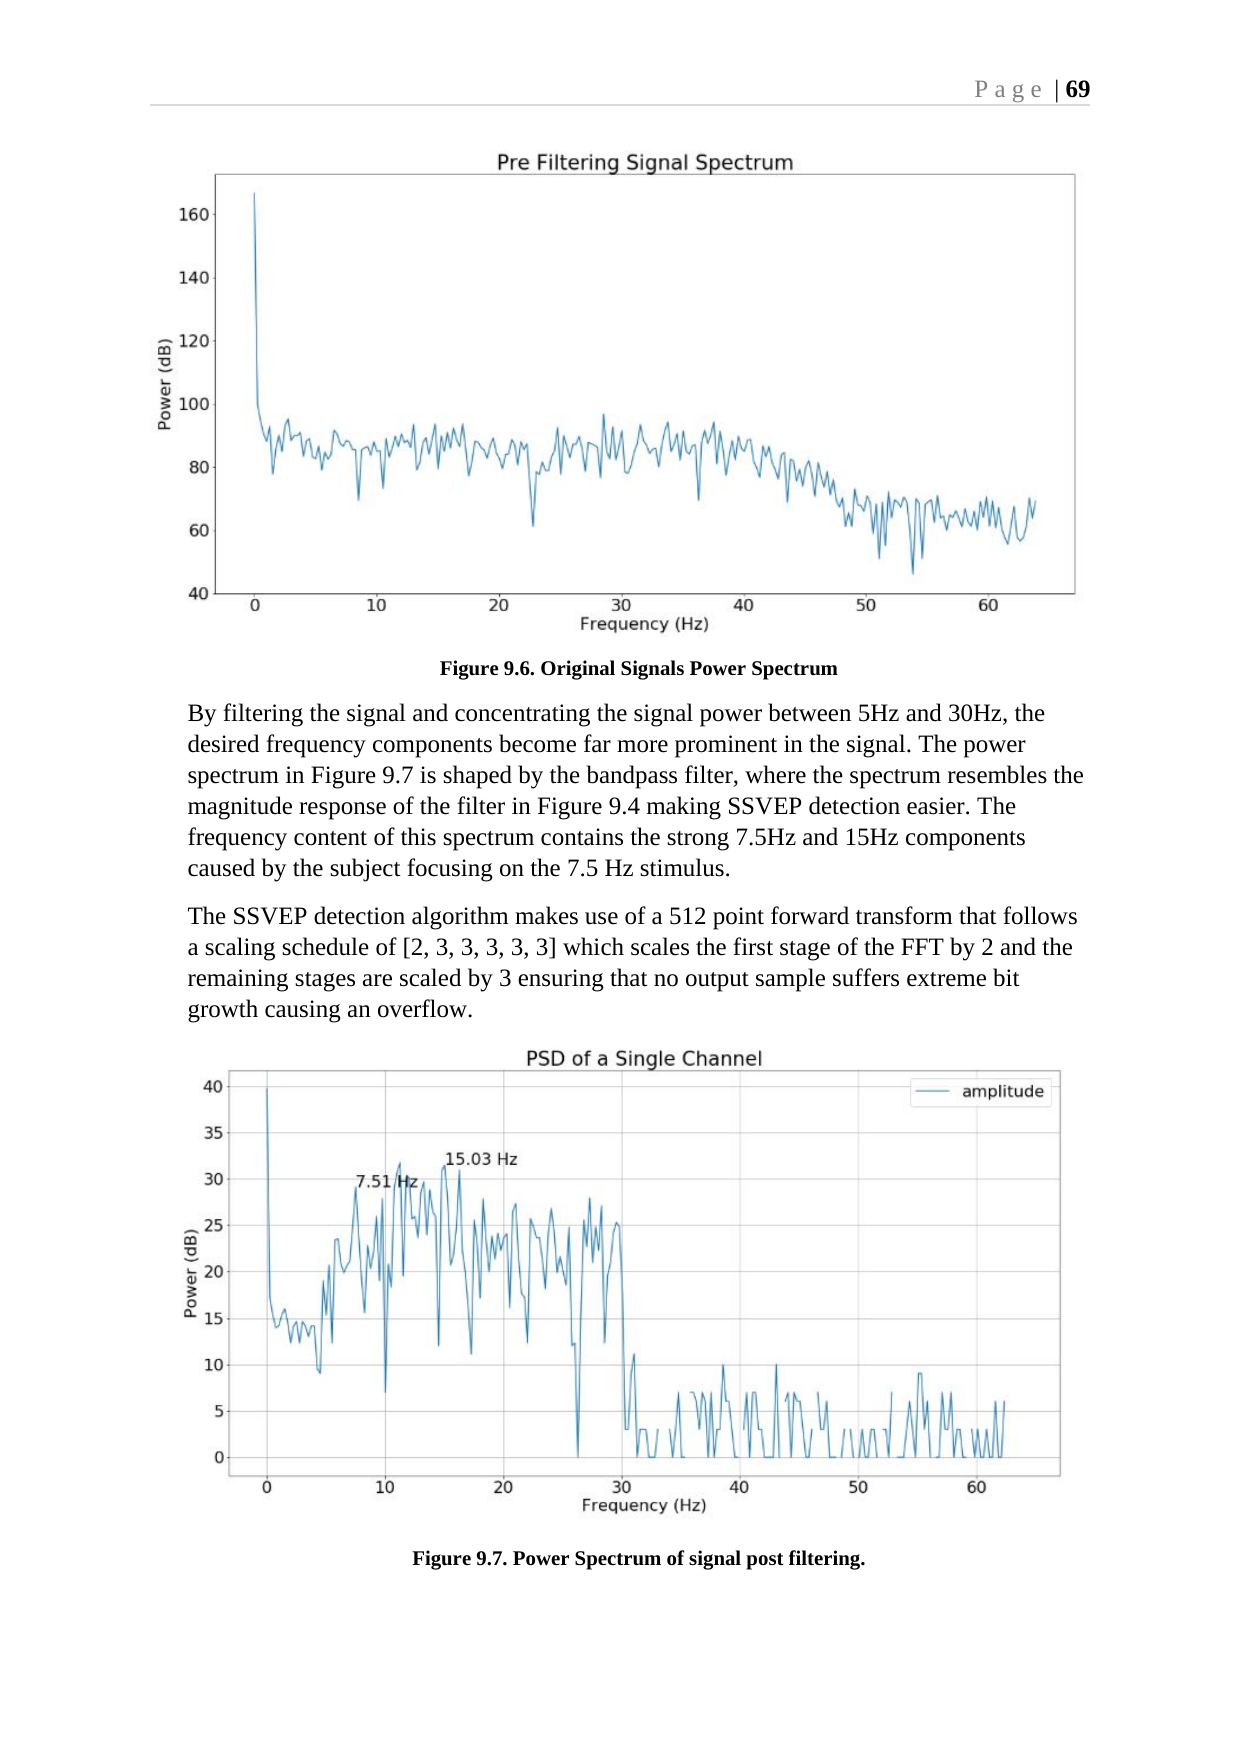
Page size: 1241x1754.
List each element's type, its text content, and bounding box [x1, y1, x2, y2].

text Figure 9.7. Power Spectrum of signal post filtering. [187, 1546, 1090, 1570]
text By filtering the signal and concentrating the signal power between 5Hz and 30Hz, the desired frequency components become far more prominent in the signal. The power spectrum in Figure 9.7 is shaped by the bandpass filter, where the spectrum resembles the magnitude response of the filter in Figure 9.4 making SSVEP detection easier. The frequency content of this spectrum contains the strong 7.5Hz and 15Hz components caused by the subject focusing on the 7.5 Hz stimulus. [187, 698, 1090, 882]
text The SSVEP detection algorithm makes use of a 512 point forward transform that follows a scaling schedule of [2, 3, 3, 3, 3, 3] which scales the first stage of the FFT by 2 and the remaining stages are scaled by 3 ensuring that no output sample suffers extreme bit growth causing an overflow. [187, 901, 1090, 1023]
text Figure 9.6. Original Signals Power Spectrum [187, 656, 1090, 679]
picture [150, 150, 1091, 637]
picture [172, 1041, 1069, 1527]
